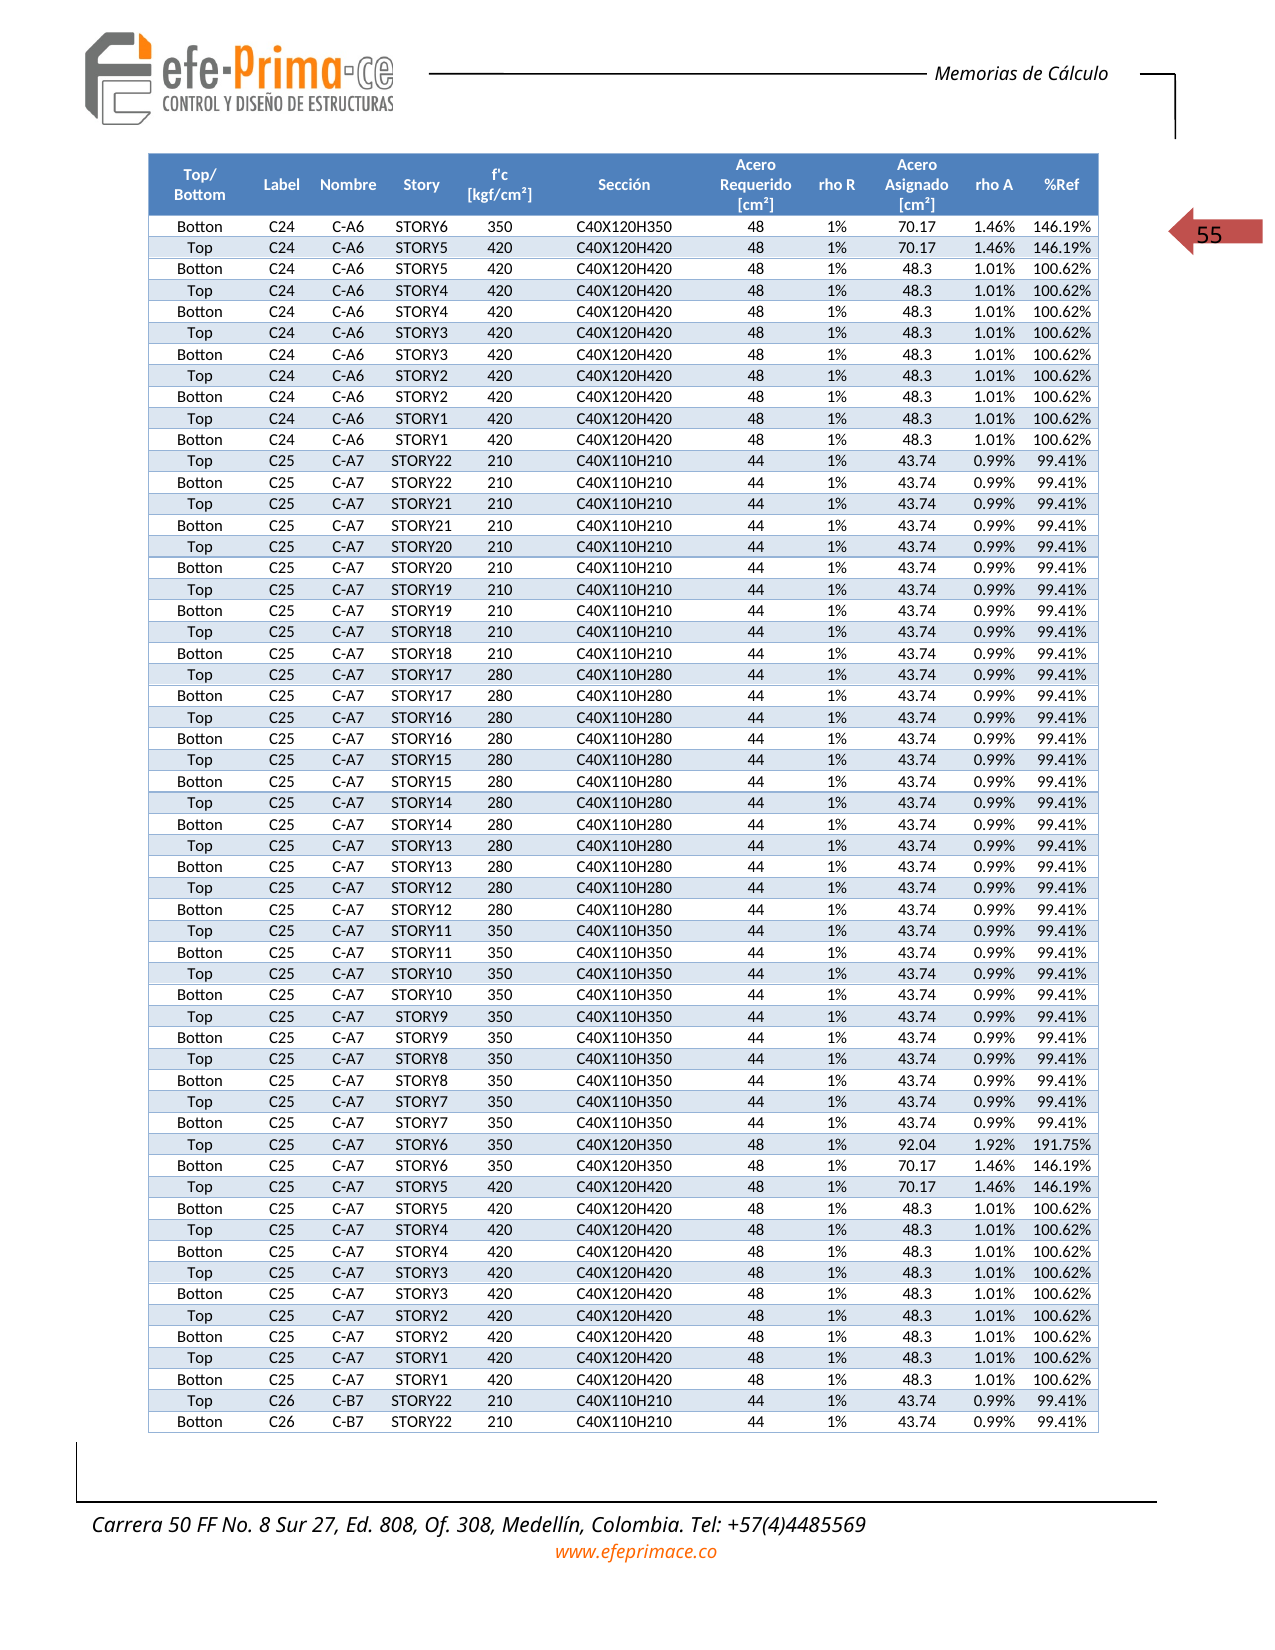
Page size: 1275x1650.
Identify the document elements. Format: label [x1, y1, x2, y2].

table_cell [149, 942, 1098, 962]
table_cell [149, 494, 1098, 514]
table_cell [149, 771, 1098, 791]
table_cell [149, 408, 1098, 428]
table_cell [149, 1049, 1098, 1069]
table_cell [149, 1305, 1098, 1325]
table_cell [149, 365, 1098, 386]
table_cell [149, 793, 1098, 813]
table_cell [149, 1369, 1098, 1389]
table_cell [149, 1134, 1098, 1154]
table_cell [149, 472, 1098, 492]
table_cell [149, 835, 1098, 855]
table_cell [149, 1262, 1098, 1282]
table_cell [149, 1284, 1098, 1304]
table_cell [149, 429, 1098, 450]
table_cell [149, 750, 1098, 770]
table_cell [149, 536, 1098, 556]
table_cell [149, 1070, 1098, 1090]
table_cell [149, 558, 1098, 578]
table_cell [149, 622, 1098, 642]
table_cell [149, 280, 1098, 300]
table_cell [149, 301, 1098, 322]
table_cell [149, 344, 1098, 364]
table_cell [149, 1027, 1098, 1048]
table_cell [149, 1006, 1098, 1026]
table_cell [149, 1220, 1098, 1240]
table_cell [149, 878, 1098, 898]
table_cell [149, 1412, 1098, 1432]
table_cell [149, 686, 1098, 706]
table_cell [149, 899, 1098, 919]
picture [85, 32, 393, 125]
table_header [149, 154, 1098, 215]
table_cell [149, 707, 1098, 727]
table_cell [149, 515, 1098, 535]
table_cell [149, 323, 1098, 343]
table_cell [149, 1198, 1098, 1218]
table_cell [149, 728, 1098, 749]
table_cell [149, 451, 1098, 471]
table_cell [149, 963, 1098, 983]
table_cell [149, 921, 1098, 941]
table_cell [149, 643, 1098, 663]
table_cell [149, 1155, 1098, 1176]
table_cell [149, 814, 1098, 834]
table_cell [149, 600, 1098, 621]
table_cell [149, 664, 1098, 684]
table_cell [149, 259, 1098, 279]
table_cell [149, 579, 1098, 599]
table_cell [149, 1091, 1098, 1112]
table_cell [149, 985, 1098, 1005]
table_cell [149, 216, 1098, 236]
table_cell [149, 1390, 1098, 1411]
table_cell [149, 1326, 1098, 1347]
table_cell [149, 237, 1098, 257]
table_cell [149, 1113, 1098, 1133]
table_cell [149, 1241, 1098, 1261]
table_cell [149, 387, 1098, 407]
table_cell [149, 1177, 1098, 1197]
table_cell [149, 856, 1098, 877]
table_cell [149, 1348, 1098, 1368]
